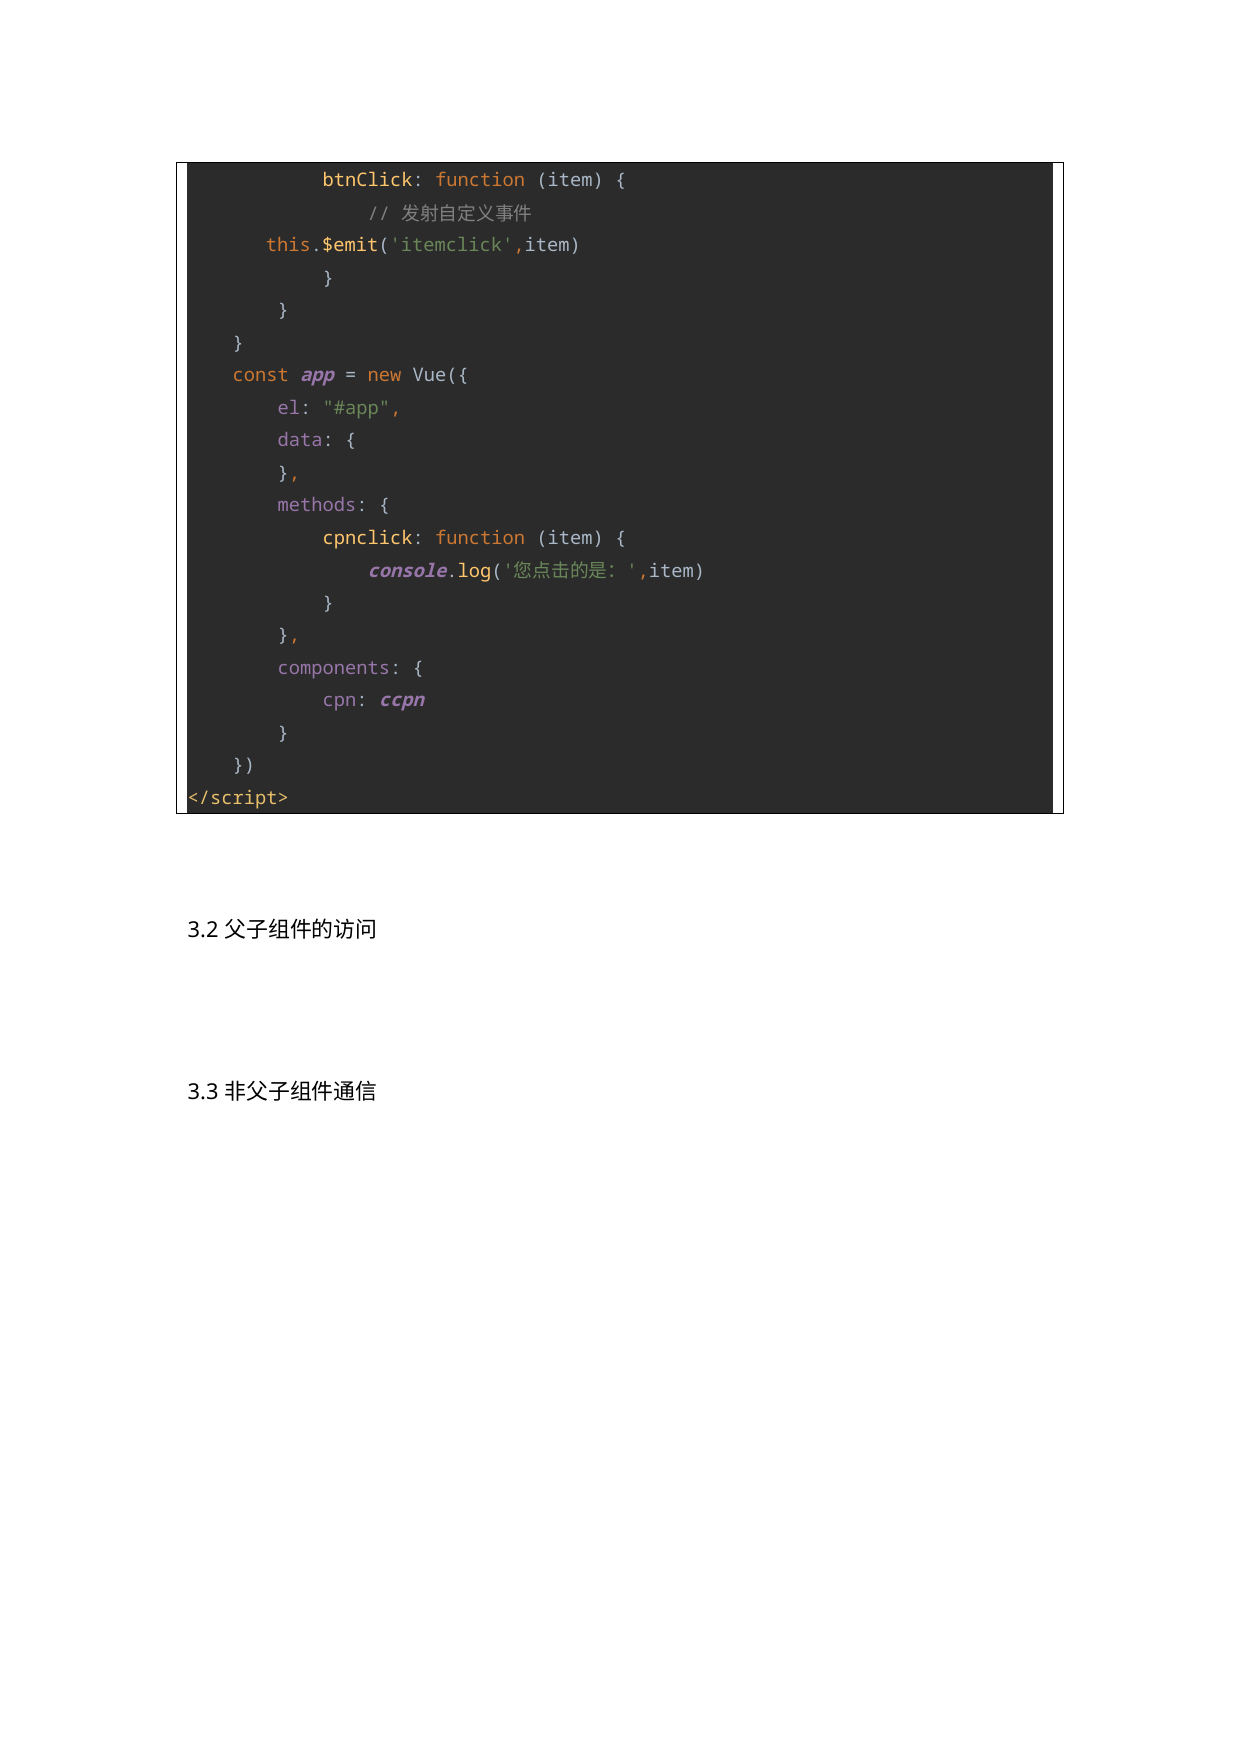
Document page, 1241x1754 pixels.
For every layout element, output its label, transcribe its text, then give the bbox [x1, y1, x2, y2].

text 3.3 非父子组件通信 [187, 1074, 1053, 1107]
text 3.2 父子组件的访问 [187, 912, 1053, 944]
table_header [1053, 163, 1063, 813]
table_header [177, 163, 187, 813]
